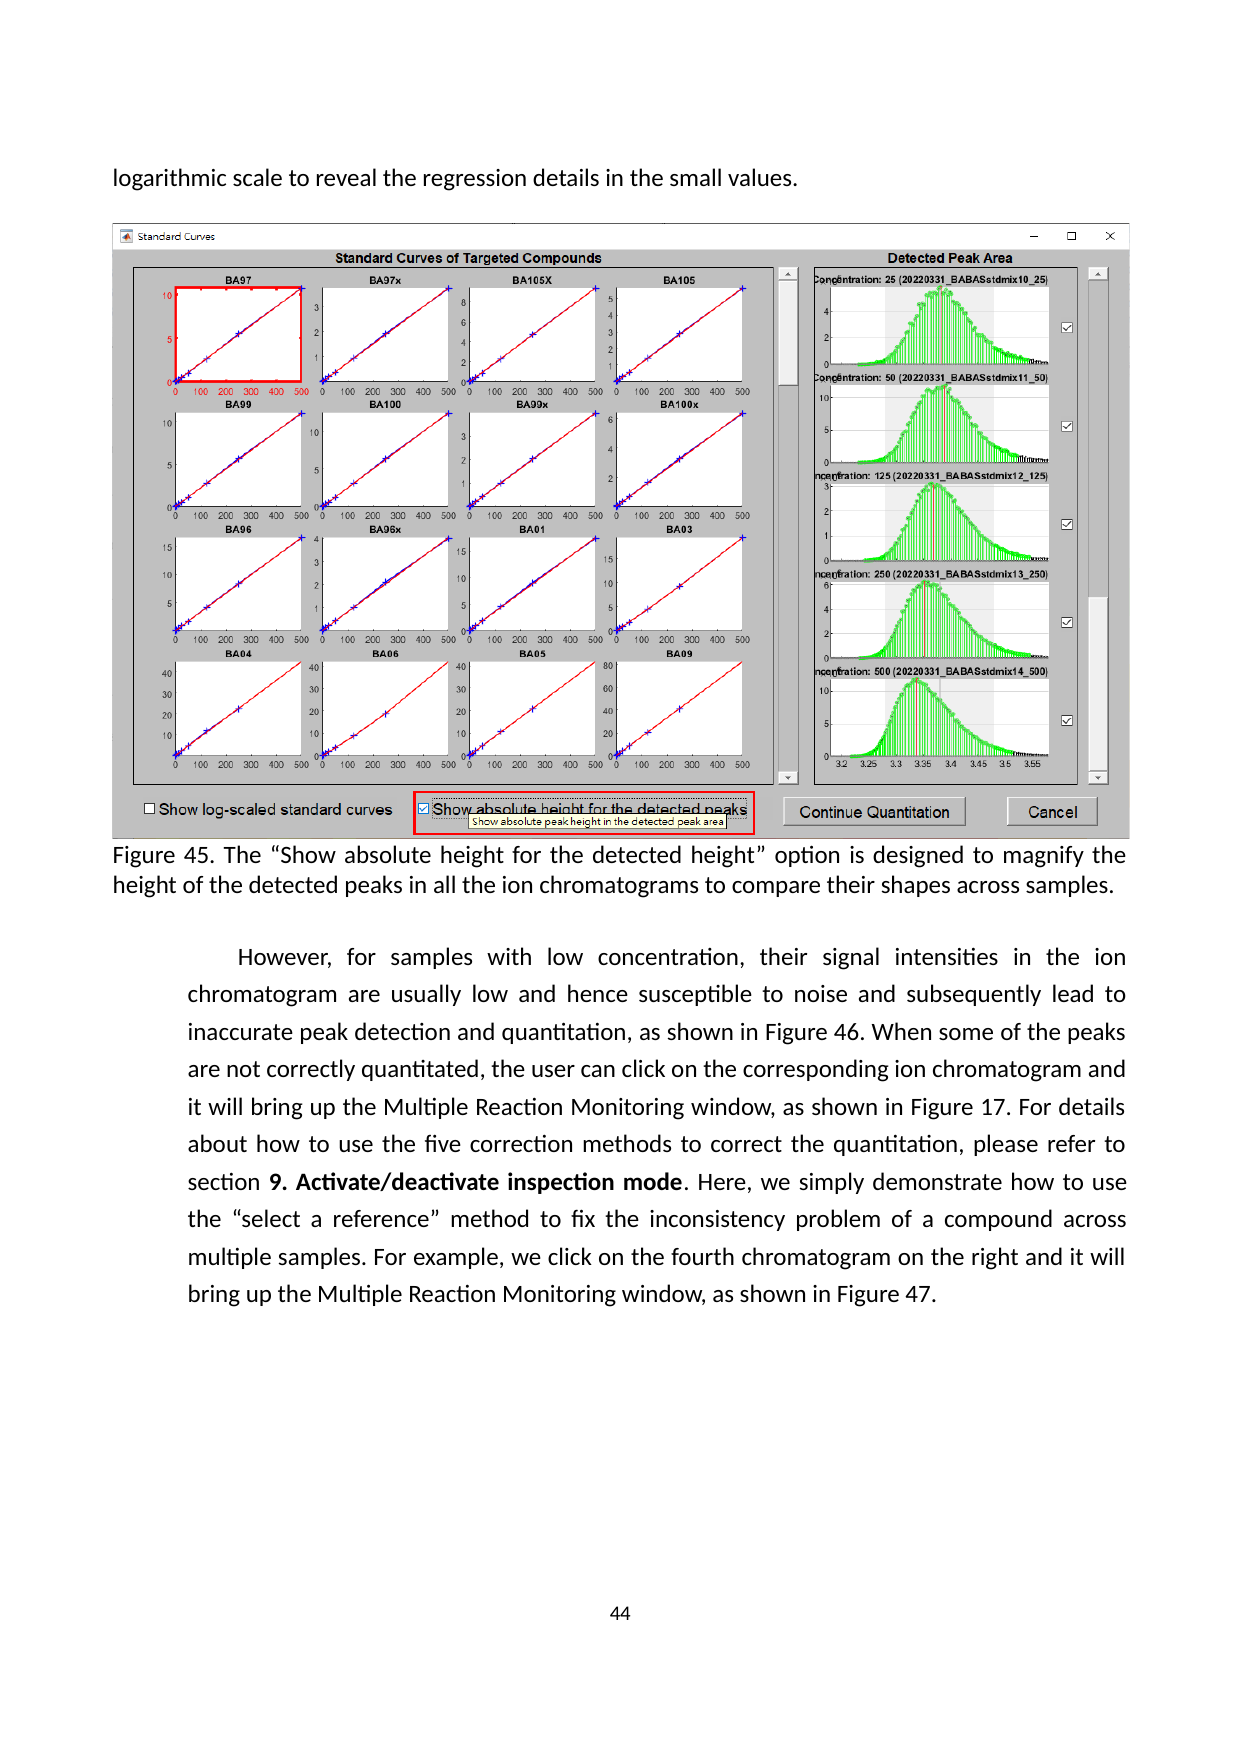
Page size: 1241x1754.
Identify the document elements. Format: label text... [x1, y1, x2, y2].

text Figure 45. The “Show absolute height for the detected height” option is designed to magnify the height of the detected peaks in all the ion chromatograms to compare their shapes across samples. [112, 839, 1128, 900]
list However, for samples with low concentration, their signal intensities in the ion chromatogram are usually low and hence susceptible to noise and subsequently lead to inaccurate peak detection and quantitation, as shown in Figure 46. When some of the peaks are not correctly quantitated, the user can click on the corresponding ion chromatogram and it will bring up the Multiple Reaction Monitoring window, as shown in Figure 17. For details about how to use the five correction methods to correct the quantitation, please refer to section 9. Activate/deactivate inspection mode. Here, we simply demonstrate how to use the “select a reference” method to fix the inconsistency problem of a compound across multiple samples. For example, we click on the fourth chromatogram on the right and it will bring up the Multiple Reaction Monitoring window, as shown in Figure 47. [187, 937, 1128, 1312]
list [112, 162, 1128, 193]
picture [112, 223, 1130, 839]
